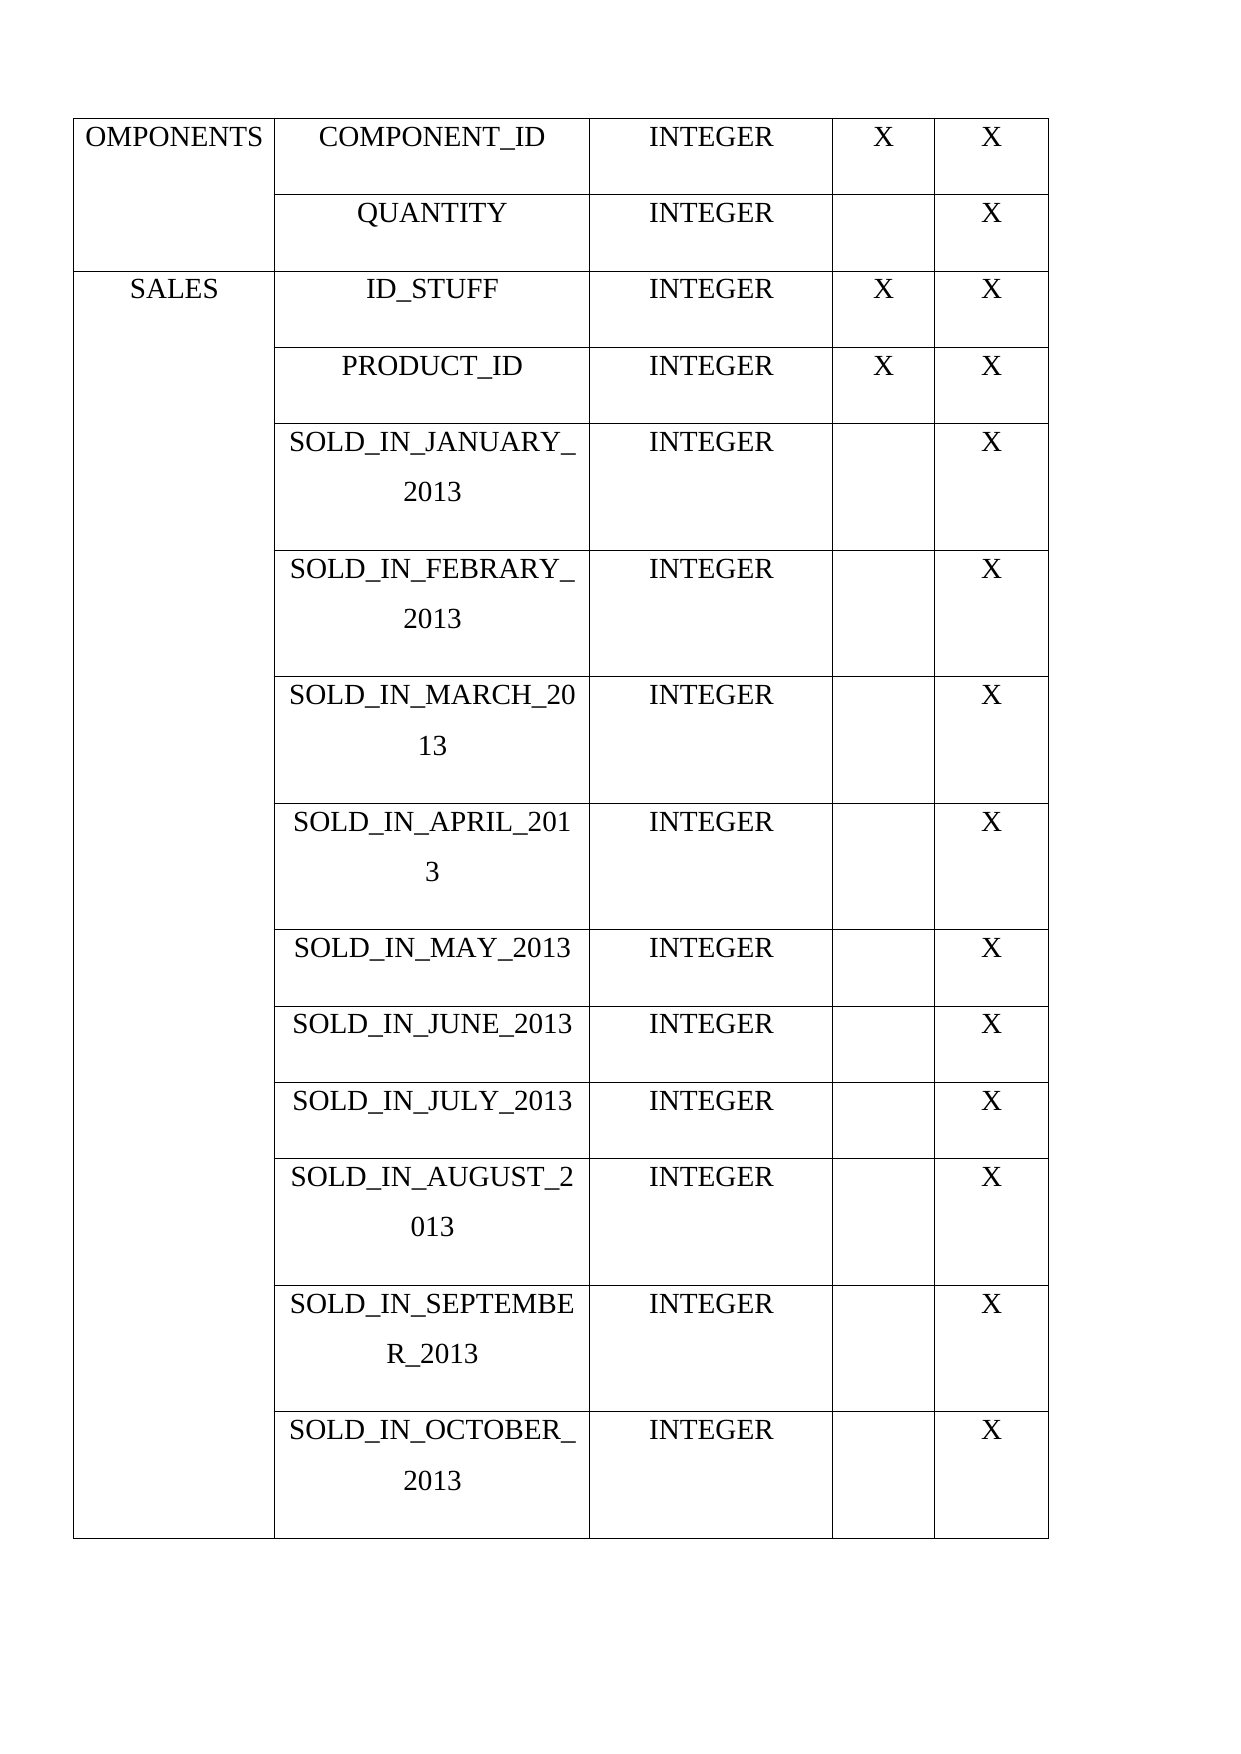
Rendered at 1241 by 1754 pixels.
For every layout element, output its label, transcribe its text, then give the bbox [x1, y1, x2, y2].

table_cell INTEGER [590, 804, 832, 929]
table_cell X [935, 1286, 1048, 1411]
table_cell X [833, 272, 934, 347]
table_cell [833, 677, 934, 803]
table_cell INTEGER [590, 677, 832, 803]
table_cell X [935, 1159, 1048, 1285]
table_cell X [935, 551, 1048, 676]
table_cell X [935, 119, 1048, 194]
table_cell INTEGER [590, 1159, 832, 1285]
table_cell INTEGER [590, 195, 832, 271]
table_cell [833, 424, 934, 550]
table_cell PRODUCT_ID [275, 348, 589, 423]
table_cell SOLD_IN_SEPTEMBER_2013 [275, 1286, 589, 1411]
table_cell INTEGER [590, 119, 832, 194]
table_cell INTEGER [590, 1286, 832, 1411]
table_cell [833, 195, 934, 271]
table_cell X [935, 195, 1048, 271]
table_cell X [935, 930, 1048, 1006]
table_cell [833, 1412, 934, 1538]
table_cell SOLD_IN_MARCH_2013 [275, 677, 589, 803]
table_cell COMPONENT_ID [275, 119, 589, 194]
table_cell X [935, 272, 1048, 347]
table_cell INTEGER [590, 551, 832, 676]
table_cell X [935, 1083, 1048, 1158]
table_cell INTEGER [590, 272, 832, 347]
table_cell INTEGER [590, 348, 832, 423]
table_cell QUANTITY [275, 195, 589, 271]
table_cell SALES [74, 272, 274, 1538]
table_cell X [833, 348, 934, 423]
table_cell X [833, 119, 934, 194]
table_cell X [935, 804, 1048, 929]
table_cell X [935, 424, 1048, 550]
table_cell INTEGER [590, 1007, 832, 1082]
table_cell [833, 551, 934, 676]
table_cell X [935, 1007, 1048, 1082]
table_cell SOLD_IN_AUGUST_2013 [275, 1159, 589, 1285]
table_cell [833, 804, 934, 929]
table_cell INTEGER [590, 1412, 832, 1538]
table_cell [833, 1159, 934, 1285]
table_cell PRODUCT_COMPONENTS [74, 119, 274, 271]
table_cell SOLD_IN_APRIL_2013 [275, 804, 589, 929]
table_cell X [935, 1412, 1048, 1538]
table_cell INTEGER [590, 1083, 832, 1158]
table_cell SOLD_IN_JULY_2013 [275, 1083, 589, 1158]
table_cell SOLD_IN_JANUARY_2013 [275, 424, 589, 550]
table_cell [833, 1083, 934, 1158]
table_cell SOLD_IN_MAY_2013 [275, 930, 589, 1006]
table_cell X [935, 348, 1048, 423]
table_cell [833, 1286, 934, 1411]
table_cell [833, 1007, 934, 1082]
table_cell INTEGER [590, 930, 832, 1006]
table_cell SOLD_IN_OCTOBER_2013 [275, 1412, 589, 1538]
table_cell SOLD_IN_JUNE_2013 [275, 1007, 589, 1082]
table_cell X [935, 677, 1048, 803]
table_cell [833, 930, 934, 1006]
table_cell ID_STUFF [275, 272, 589, 347]
table_cell INTEGER [590, 424, 832, 550]
table_cell SOLD_IN_FEBRARY_2013 [275, 551, 589, 676]
